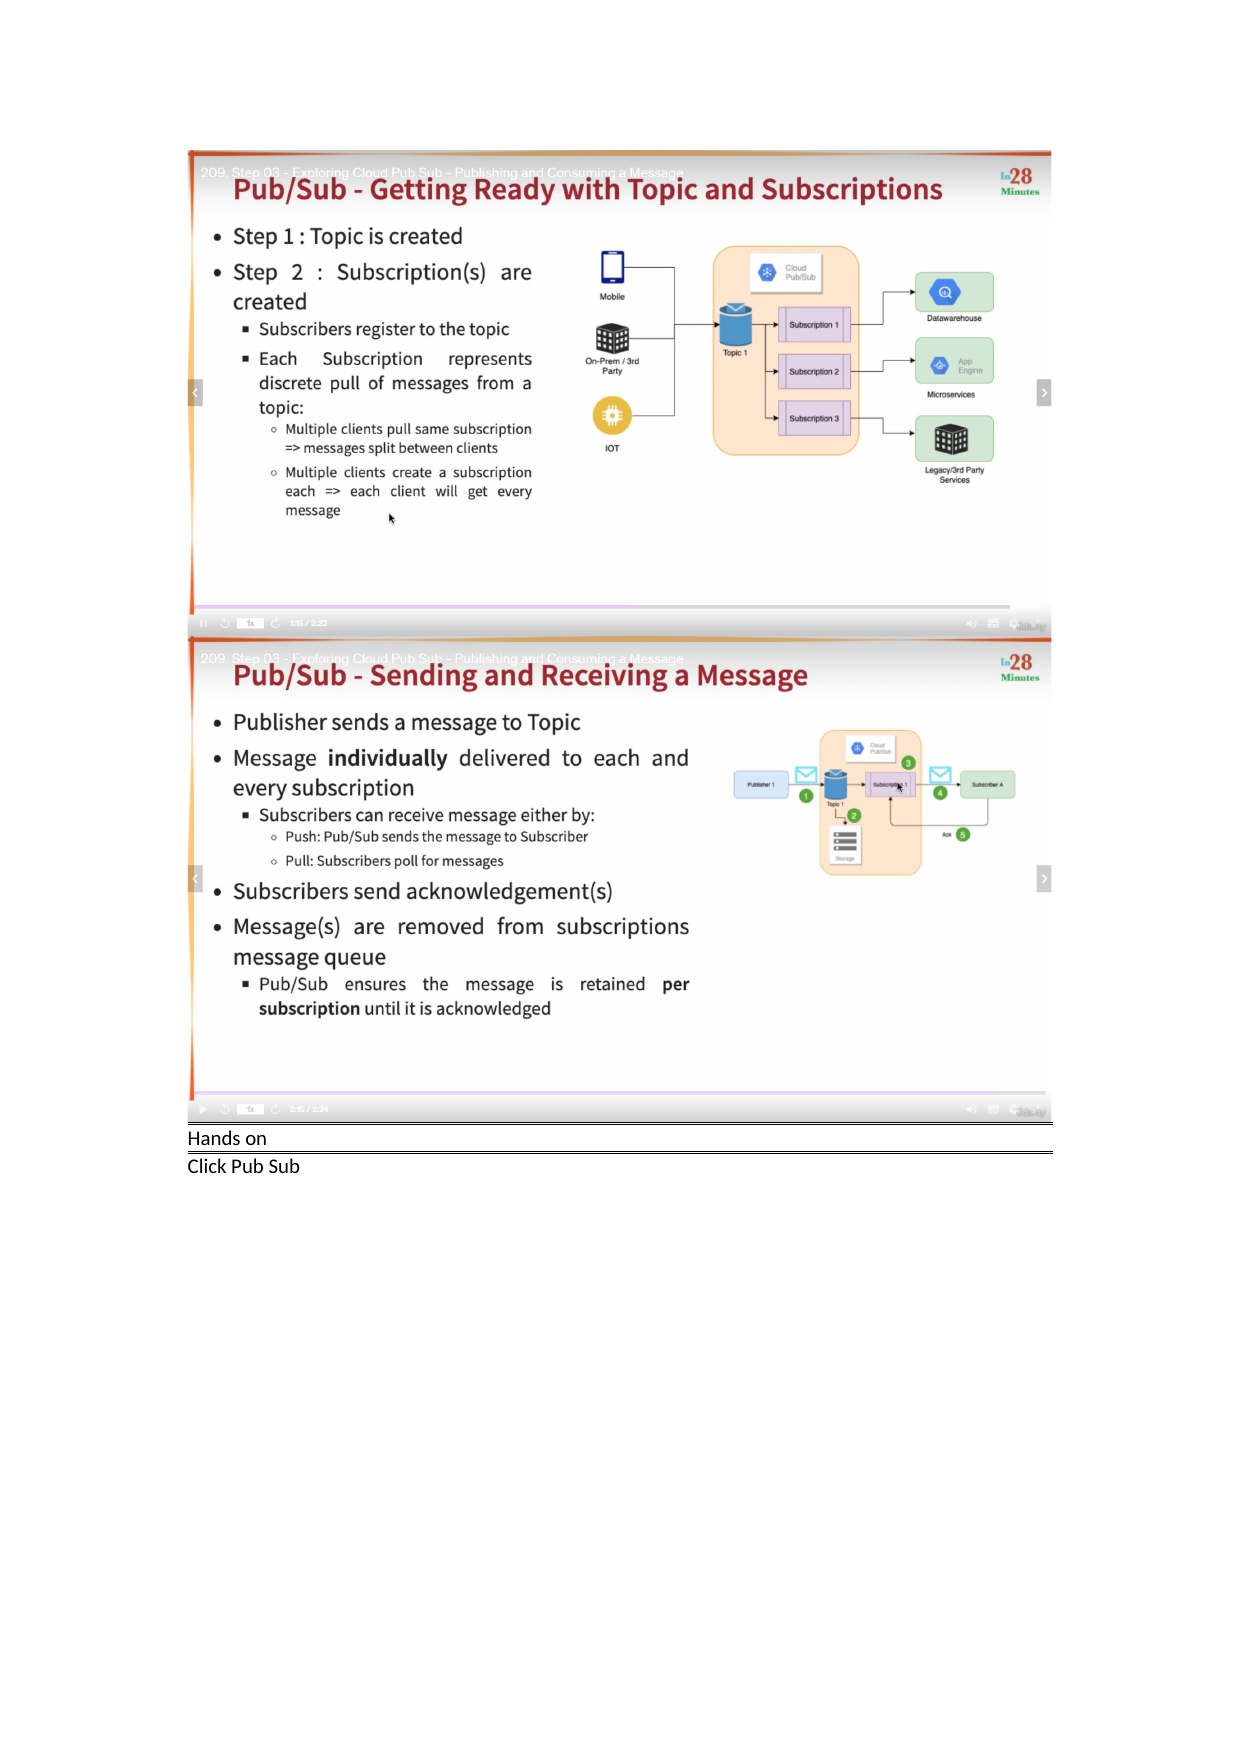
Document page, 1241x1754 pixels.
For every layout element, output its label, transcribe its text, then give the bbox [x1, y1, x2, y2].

picture [187, 150, 1052, 1122]
text Click Pub Sub [187, 1154, 1053, 1179]
text Hands on [187, 1125, 1053, 1154]
